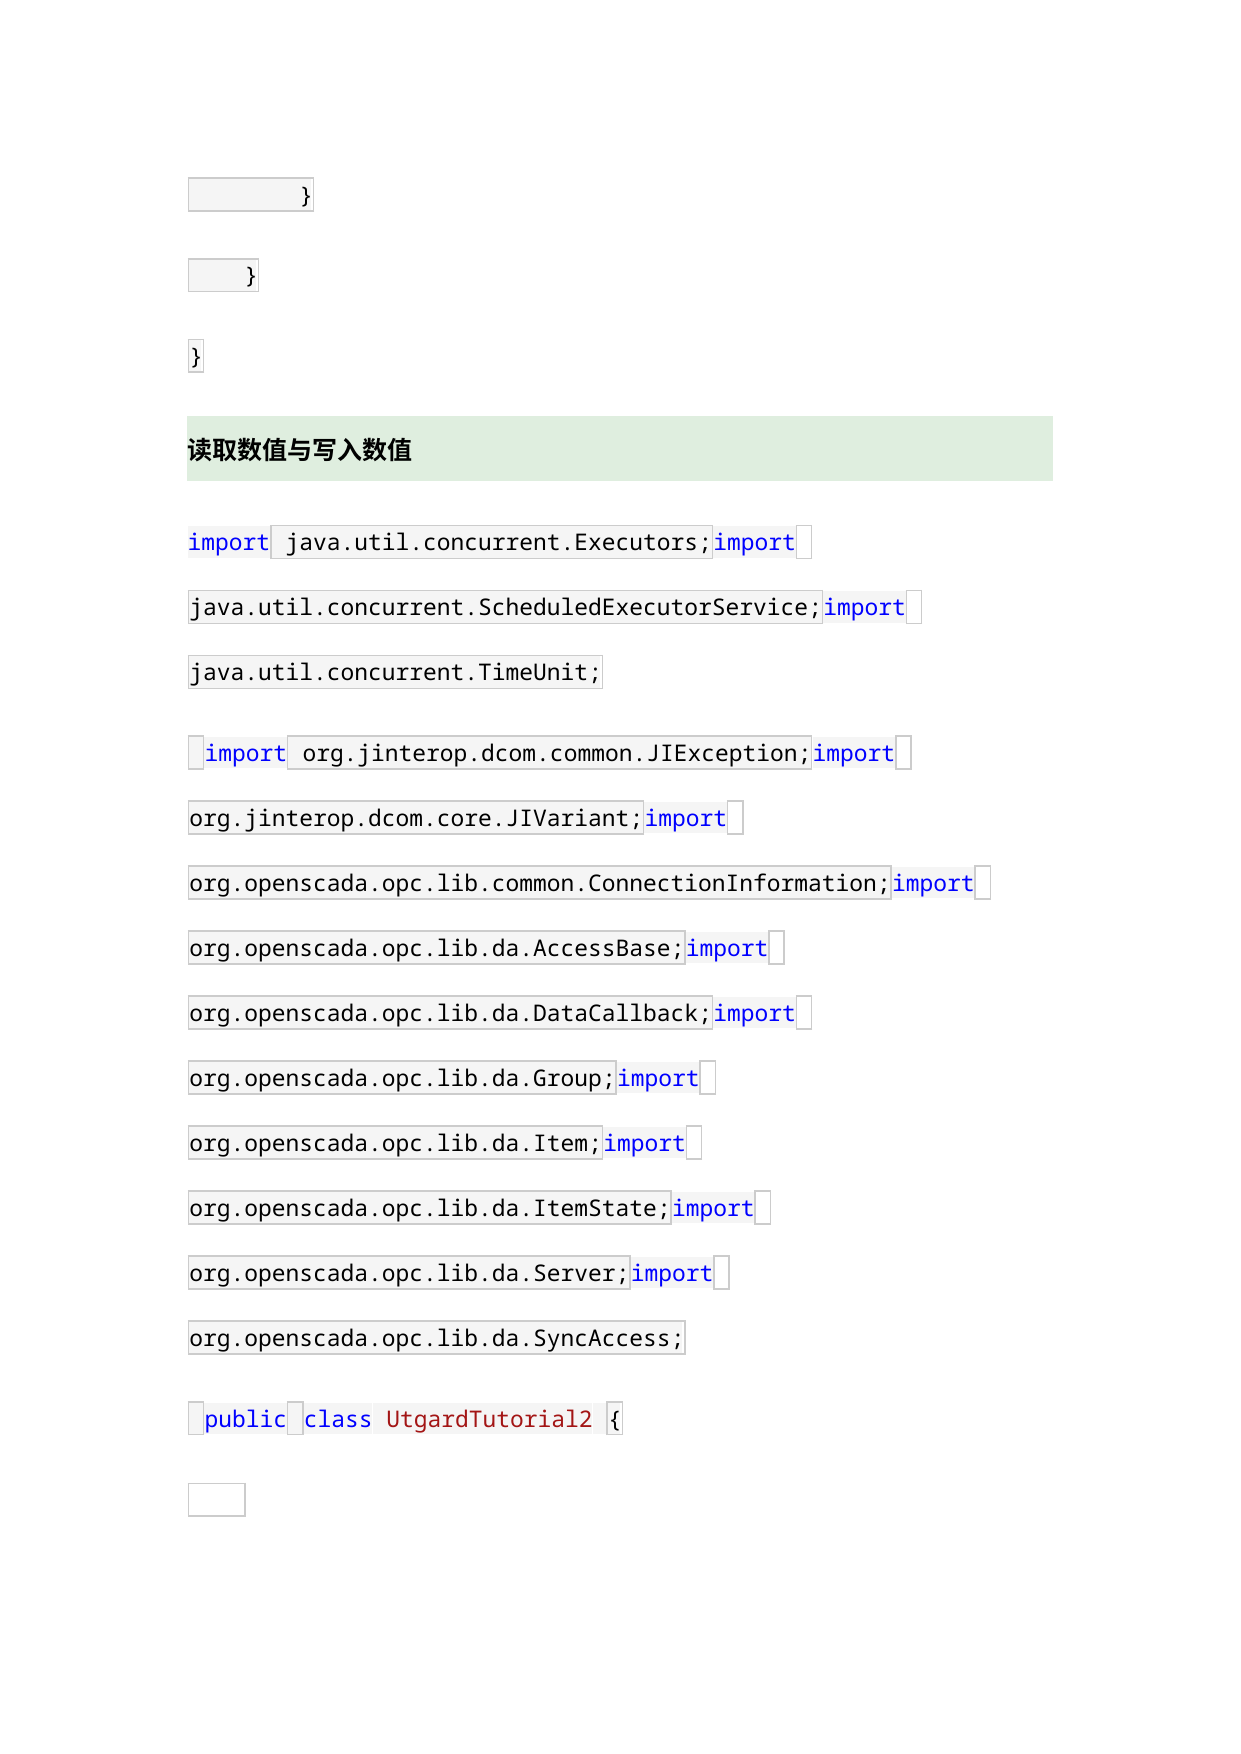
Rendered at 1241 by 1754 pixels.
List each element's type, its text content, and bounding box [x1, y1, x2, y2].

text } [187, 323, 1053, 388]
text } [187, 243, 1053, 308]
text import org.jinterop.dcom.common.JIException;import org.jinterop.dcom.core.JIVariant;import org.openscada.opc.lib.common.ConnectionInformation;import org.openscada.opc.lib.da.AccessBase;import org.openscada.opc.lib.da.DataCallback;import org.openscada.opc.lib.da.Group;import org.openscada.opc.lib.da.Item;import org.openscada.opc.lib.da.ItemState;import org.openscada.opc.lib.da.Server;import org.openscada.opc.lib.da.SyncAccess; [187, 720, 1053, 1370]
text } [187, 162, 1053, 227]
subtitle 读取数值与写入数值 [187, 416, 1053, 481]
text public class UtgardTutorial2 { [187, 1386, 1053, 1451]
text import java.util.concurrent.Executors;import java.util.concurrent.ScheduledExecutorService;import java.util.concurrent.TimeUnit; [187, 509, 1053, 704]
